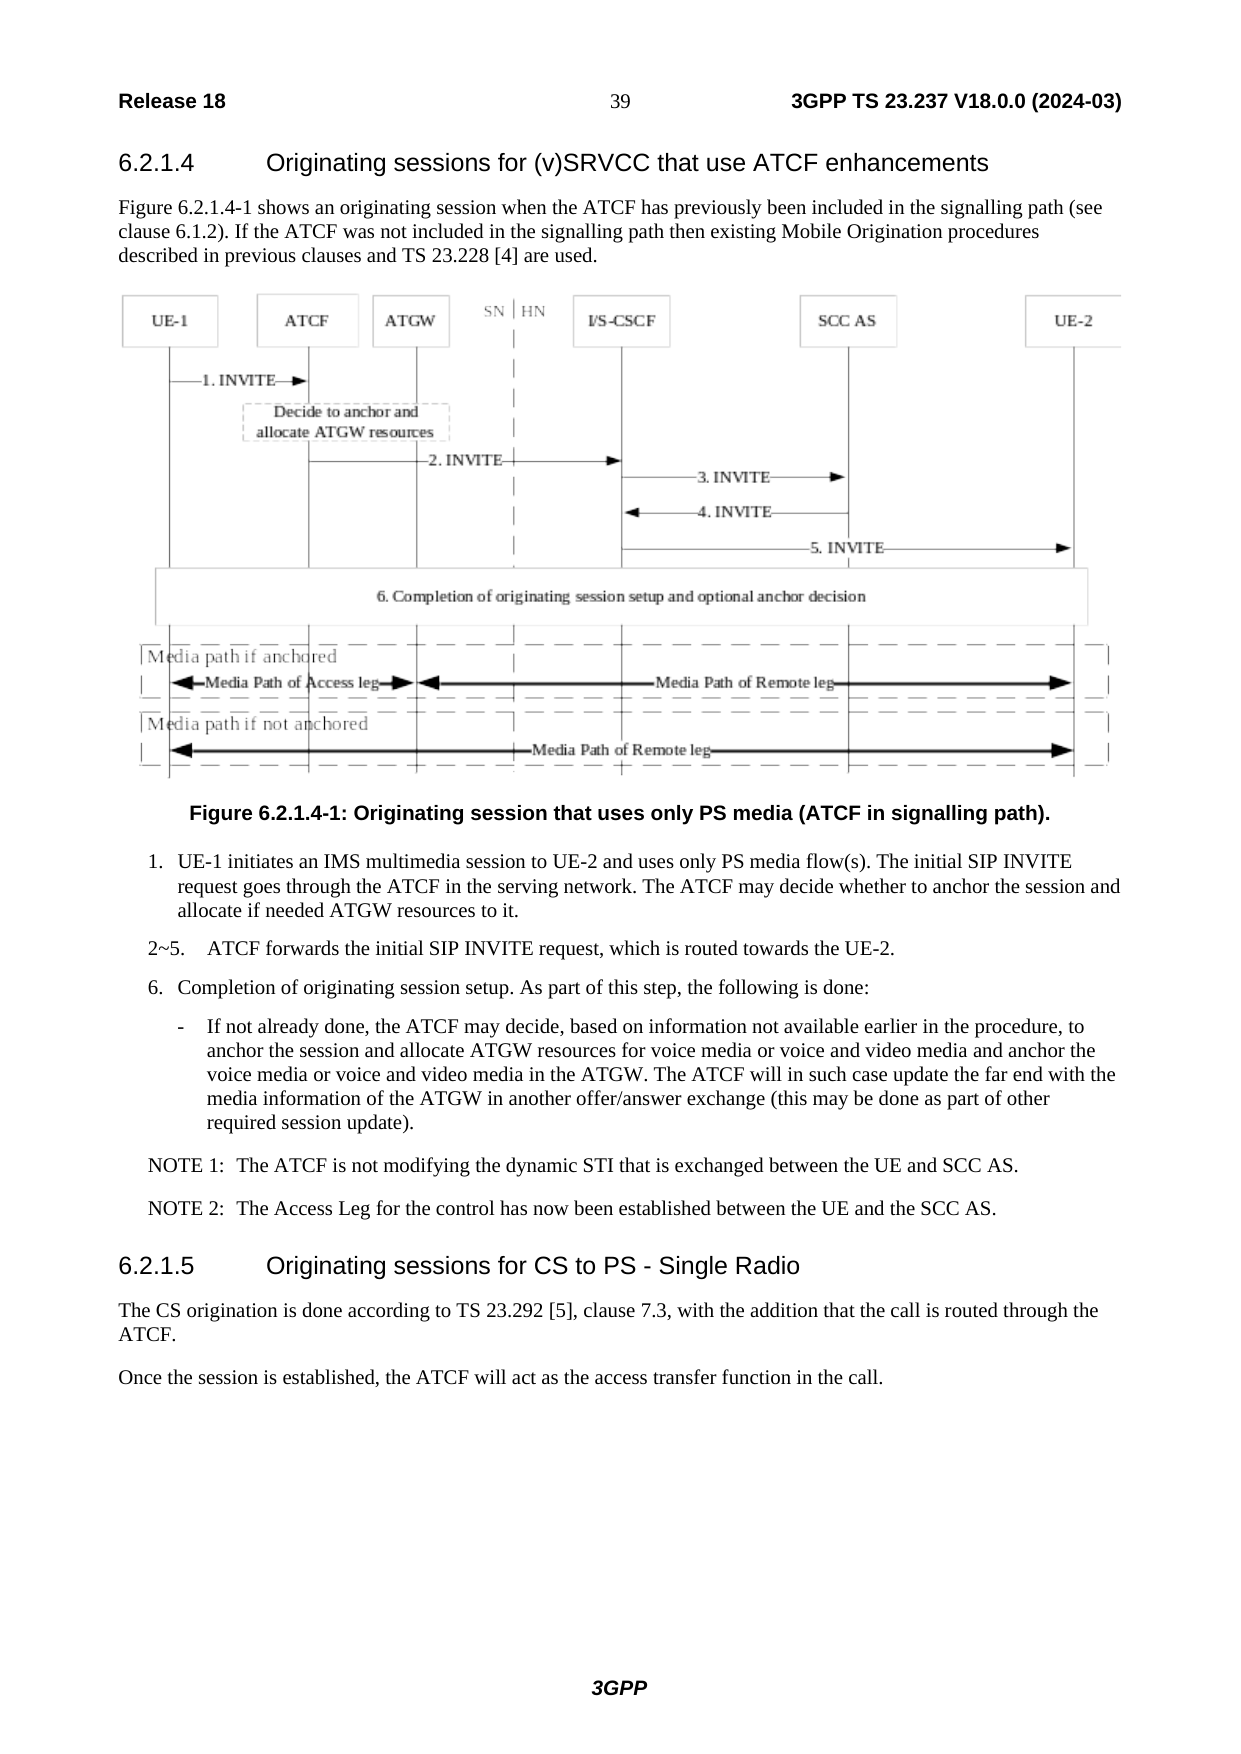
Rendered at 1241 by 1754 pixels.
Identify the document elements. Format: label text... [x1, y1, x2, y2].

text Figure 6.2.1.4-1 shows an originating session when the ATCF has previously been included in the signalling path (see clause 6.1.2). If the ATCF was not included in the signalling path then existing Mobile Origination procedures described in previous clauses and TS 23.228 [4] are used. [118, 195, 1122, 267]
text Once the session is established, the ATCF will act as the access transfer function in the call. [118, 1365, 1122, 1389]
text 2~5. ATCF forwards the initial SIP INVITE request, which is routed towards the UE-2. [148, 936, 1122, 960]
text 6. Completion of originating session setup. As part of this step, the following is done: [148, 975, 1122, 999]
text The CS origination is done according to TS 23.292 [5], clause 7.3, with the addition that the call is routed through the ATCF. [118, 1298, 1122, 1346]
text - If not already done, the ATCF may decide, based on information not available earlier in the procedure, to anchor the session and allocate ATGW resources for voice media or voice and video media and anchor the voice media or voice and video media in the ATGW. The ATCF will in such case update the far end with the media information of the ATGW in another offer/answer exchange (this may be done as part of other required session update). [177, 1013, 1122, 1134]
subtitle 6.2.1.4 Originating sessions for (v)SRVCC that use ATCF enhancements [118, 147, 1122, 176]
text 1. UE-1 initiates an IMS multimedia session to UE-2 and uses only PS media flow(s). The initial SIP INVITE request goes through the ATCF in the serving network. The ATCF may decide whether to anchor the session and allocate if needed ATGW resources to it. [148, 849, 1122, 922]
text Figure 6.2.1.4-1: Originating session that uses only PS media (ATCF in signalling path). [118, 801, 1122, 824]
subtitle 6.2.1.5 Originating sessions for CS to PS - Single Radio [118, 1251, 1122, 1279]
text NOTE 1: The ATCF is not modifying the dynamic STI that is exchanged between the UE and SCC AS. [148, 1153, 1122, 1177]
text NOTE 2: The Access Leg for the control has now been established between the UE and the SCC AS. [148, 1195, 1122, 1219]
